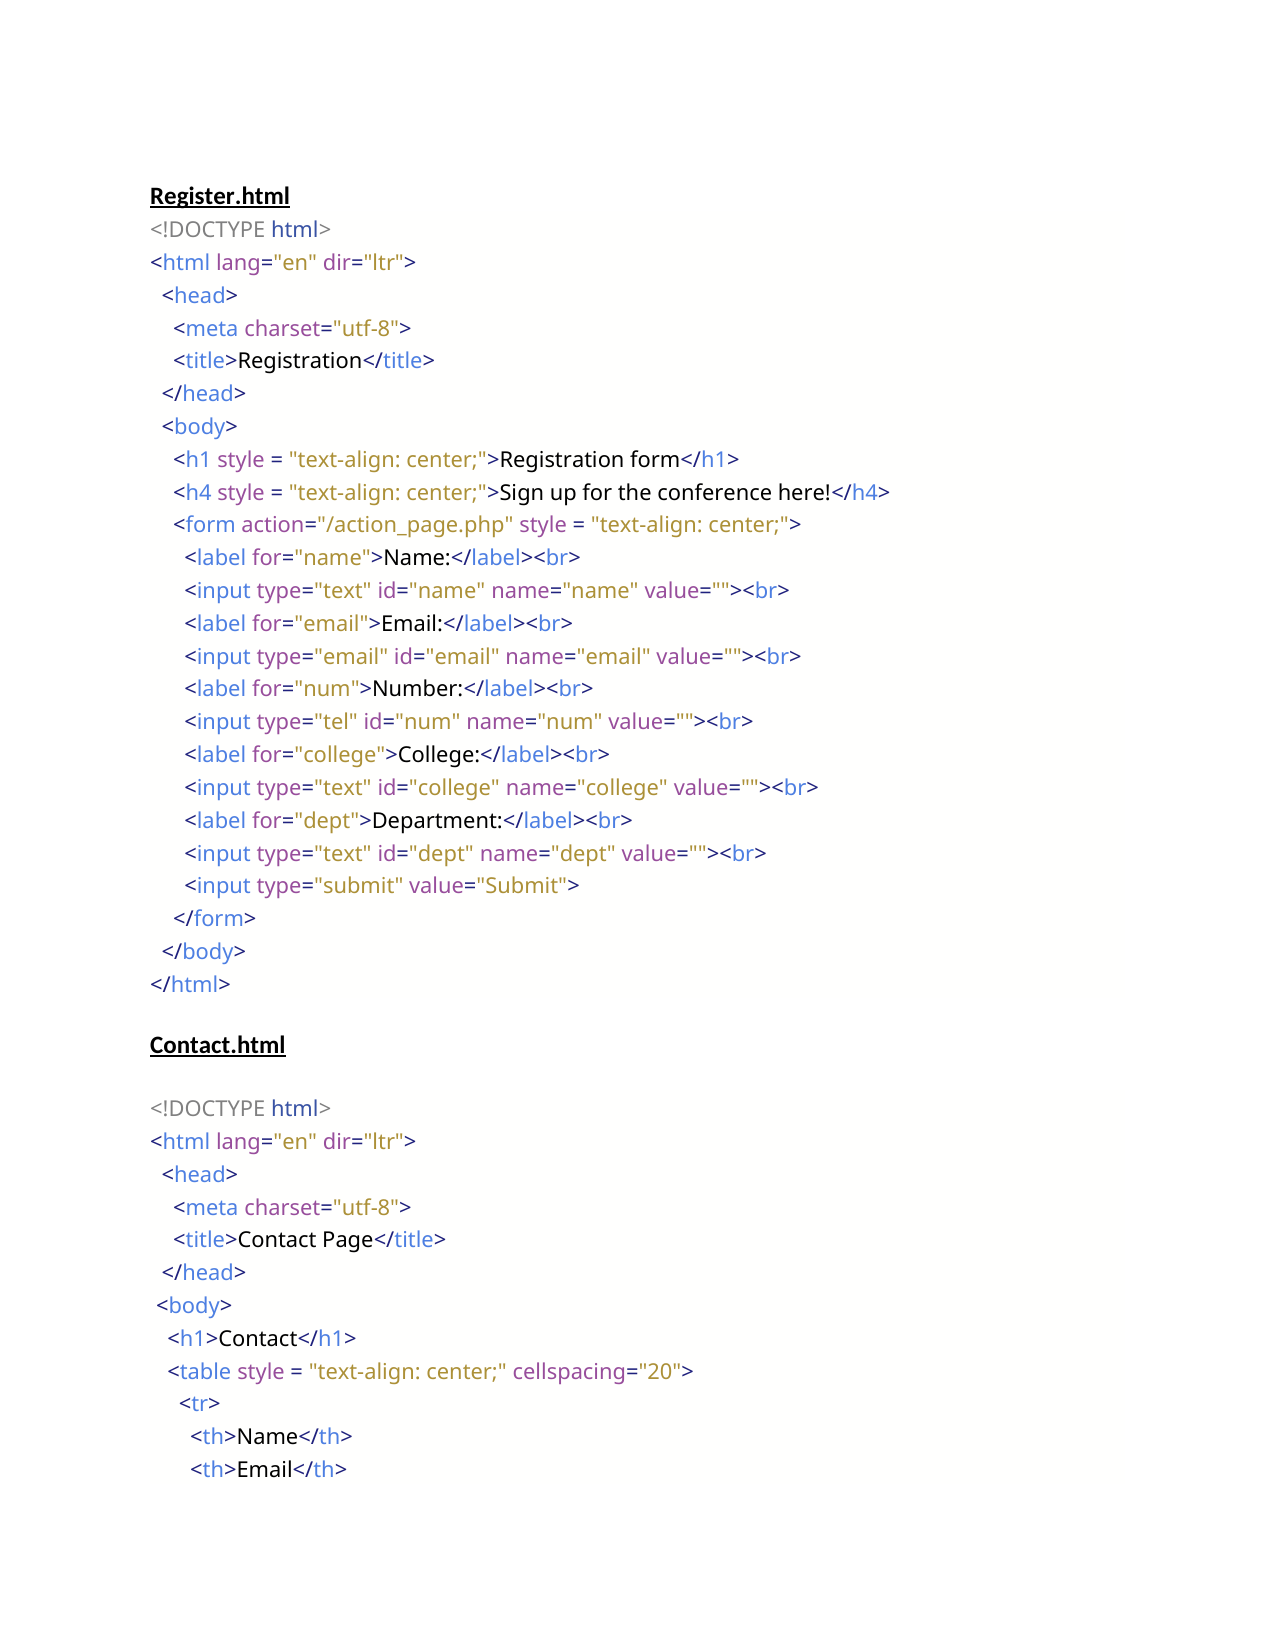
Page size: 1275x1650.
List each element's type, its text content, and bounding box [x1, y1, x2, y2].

text <tr> [150, 1385, 1125, 1418]
text </head> [150, 375, 1125, 408]
text <html lang="en" dir="ltr"> [150, 1123, 1125, 1156]
text </html> [150, 966, 1125, 998]
text <h1>Contact</h1> [150, 1320, 1125, 1353]
text <head> [150, 1156, 1125, 1188]
text <label for="email">Email:</label><br> [150, 605, 1125, 638]
text Contact.html [150, 1029, 1125, 1059]
text <label for="dept">Department:</label><br> [150, 802, 1125, 834]
text Register.html [150, 181, 1125, 211]
text <body> [150, 408, 1125, 441]
text <label for="college">College:</label><br> [150, 736, 1125, 769]
text <form action="/action_page.php" style = "text-align: center;"> [150, 506, 1125, 539]
text <label for="name">Name:</label><br> [150, 539, 1125, 572]
text <!DOCTYPE html> [150, 1090, 1125, 1123]
text <meta charset="utf-8"> [150, 309, 1125, 342]
text <input type="text" id="college" name="college" value=""><br> [150, 769, 1125, 802]
text <th>Email</th> [150, 1451, 1125, 1484]
text <title>Contact Page</title> [150, 1221, 1125, 1254]
text <table style = "text-align: center;" cellspacing="20"> [150, 1353, 1125, 1385]
text <input type="email" id="email" name="email" value=""><br> [150, 638, 1125, 670]
text <head> [150, 277, 1125, 309]
text <th>Name</th> [150, 1418, 1125, 1451]
text </body> [150, 933, 1125, 966]
text <input type="tel" id="num" name="num" value=""><br> [150, 703, 1125, 736]
text <input type="text" id="name" name="name" value=""><br> [150, 572, 1125, 605]
text <body> [150, 1287, 1125, 1320]
text <h4 style = "text-align: center;">Sign up for the conference here!</h4> [150, 473, 1125, 506]
text <html lang="en" dir="ltr"> [150, 244, 1125, 277]
text <meta charset="utf-8"> [150, 1188, 1125, 1221]
text <input type="text" id="dept" name="dept" value=""><br> [150, 834, 1125, 867]
text </form> [150, 900, 1125, 933]
text <!DOCTYPE html> [150, 211, 1125, 244]
text <h1 style = "text-align: center;">Registration form</h1> [150, 441, 1125, 473]
text <label for="num">Number:</label><br> [150, 670, 1125, 703]
text <title>Registration</title> [150, 342, 1125, 375]
text </head> [150, 1254, 1125, 1287]
text <input type="submit" value="Submit"> [150, 867, 1125, 900]
